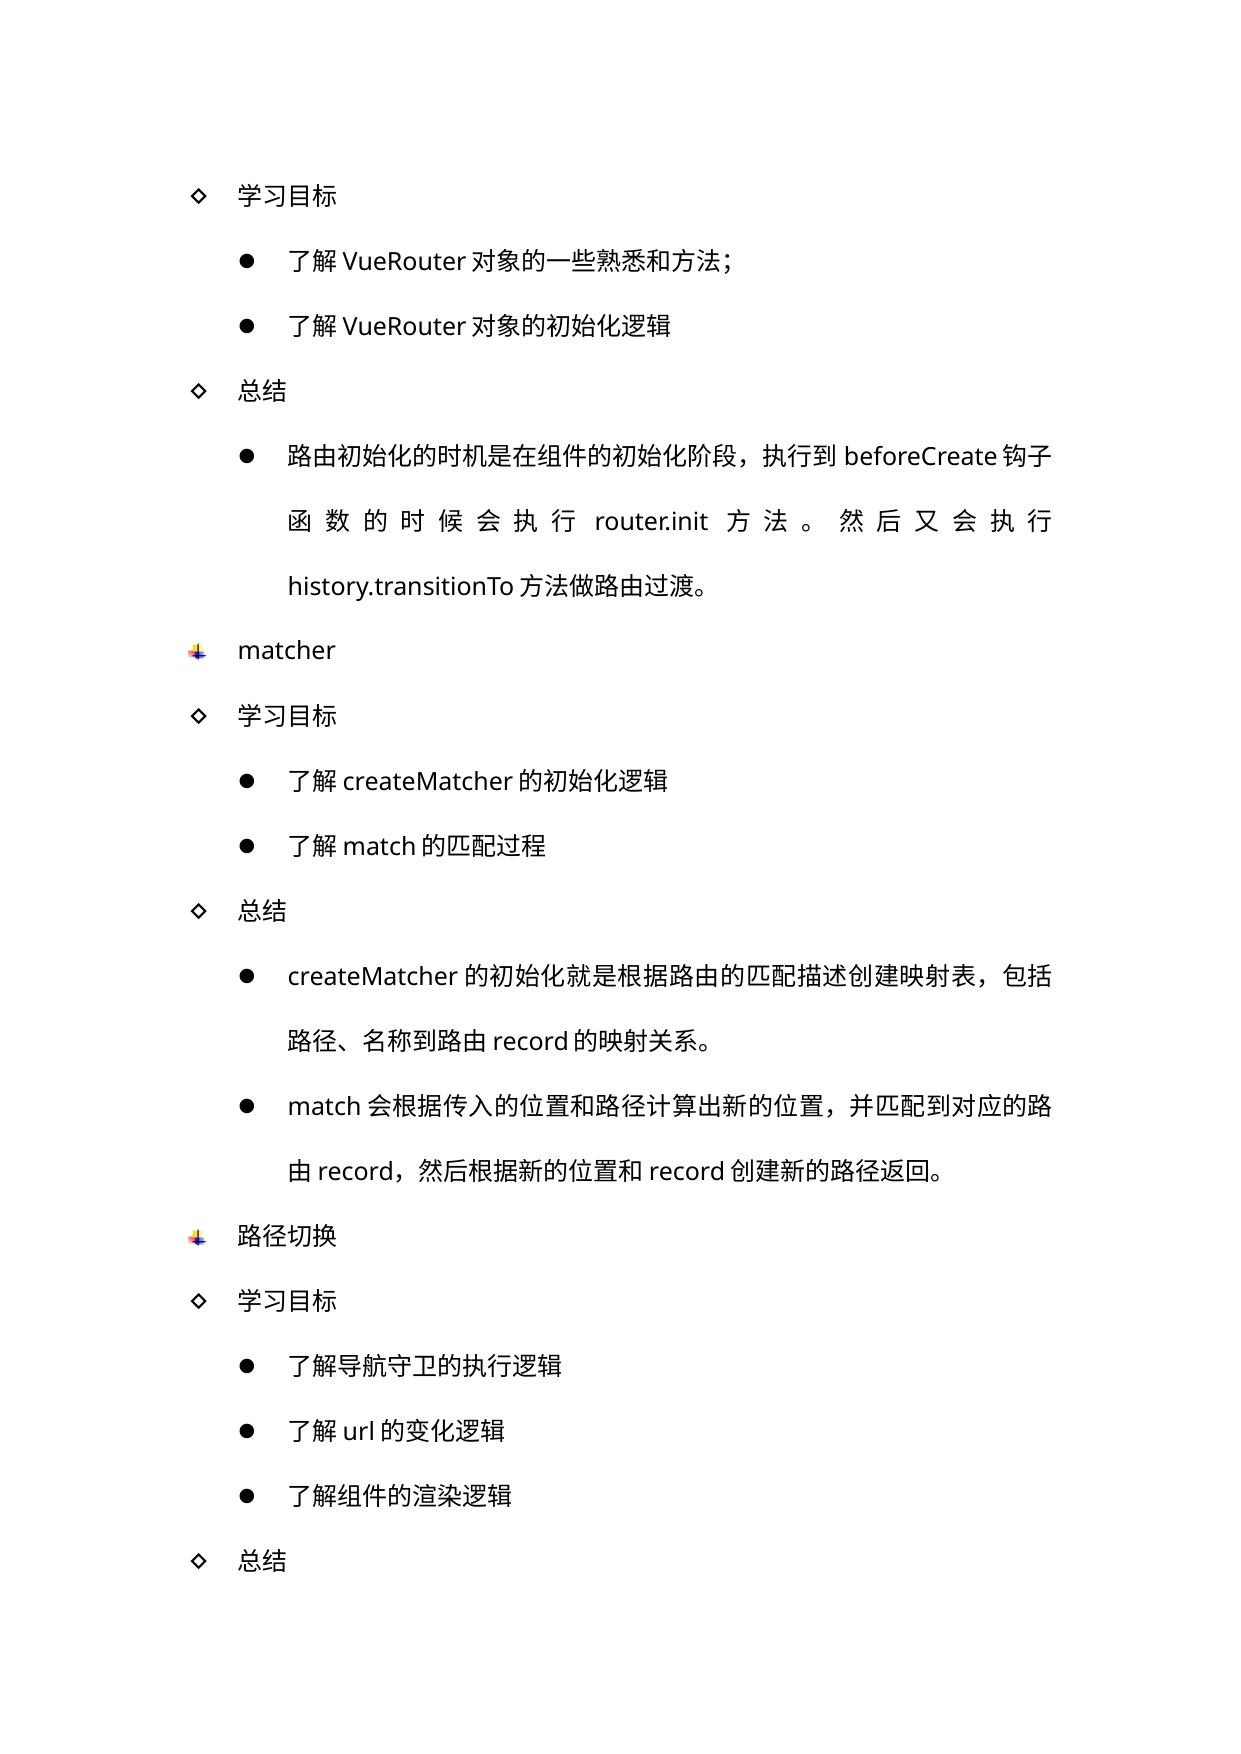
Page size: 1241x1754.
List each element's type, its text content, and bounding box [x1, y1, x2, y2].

list 了解组件的渲染逻辑 [237, 1462, 1053, 1527]
list 总结 [187, 877, 1053, 942]
list createMatcher的初始化就是根据路由的匹配描述创建映射表，包括路径、名称到路由record的映射关系。 [237, 942, 1053, 1072]
picture [188, 642, 206, 660]
list matcher [187, 617, 1053, 682]
list 了解url的变化逻辑 [237, 1397, 1053, 1462]
list 了解createMatcher的初始化逻辑 [237, 747, 1053, 812]
list 了解导航守卫的执行逻辑 [237, 1332, 1053, 1397]
list 学习目标 [187, 1267, 1053, 1332]
list 了解VueRouter对象的初始化逻辑 [237, 292, 1053, 357]
list 路由初始化的时机是在组件的初始化阶段，执行到beforeCreate钩子函数的时候会执行router.init方法。然后又会执行history.transitionTo方法做路由过渡。 [237, 422, 1053, 617]
list 了解VueRouter对象的一些熟悉和方法； [237, 227, 1053, 292]
list 总结 [187, 357, 1053, 422]
picture [188, 1228, 206, 1246]
list match会根据传入的位置和路径计算出新的位置，并匹配到对应的路由record，然后根据新的位置和record创建新的路径返回。 [237, 1072, 1053, 1202]
list 路径切换 [187, 1202, 1053, 1267]
list 学习目标 [187, 682, 1053, 747]
list 了解match的匹配过程 [237, 812, 1053, 877]
list 学习目标 [187, 162, 1053, 227]
list 总结 [187, 1527, 1053, 1592]
